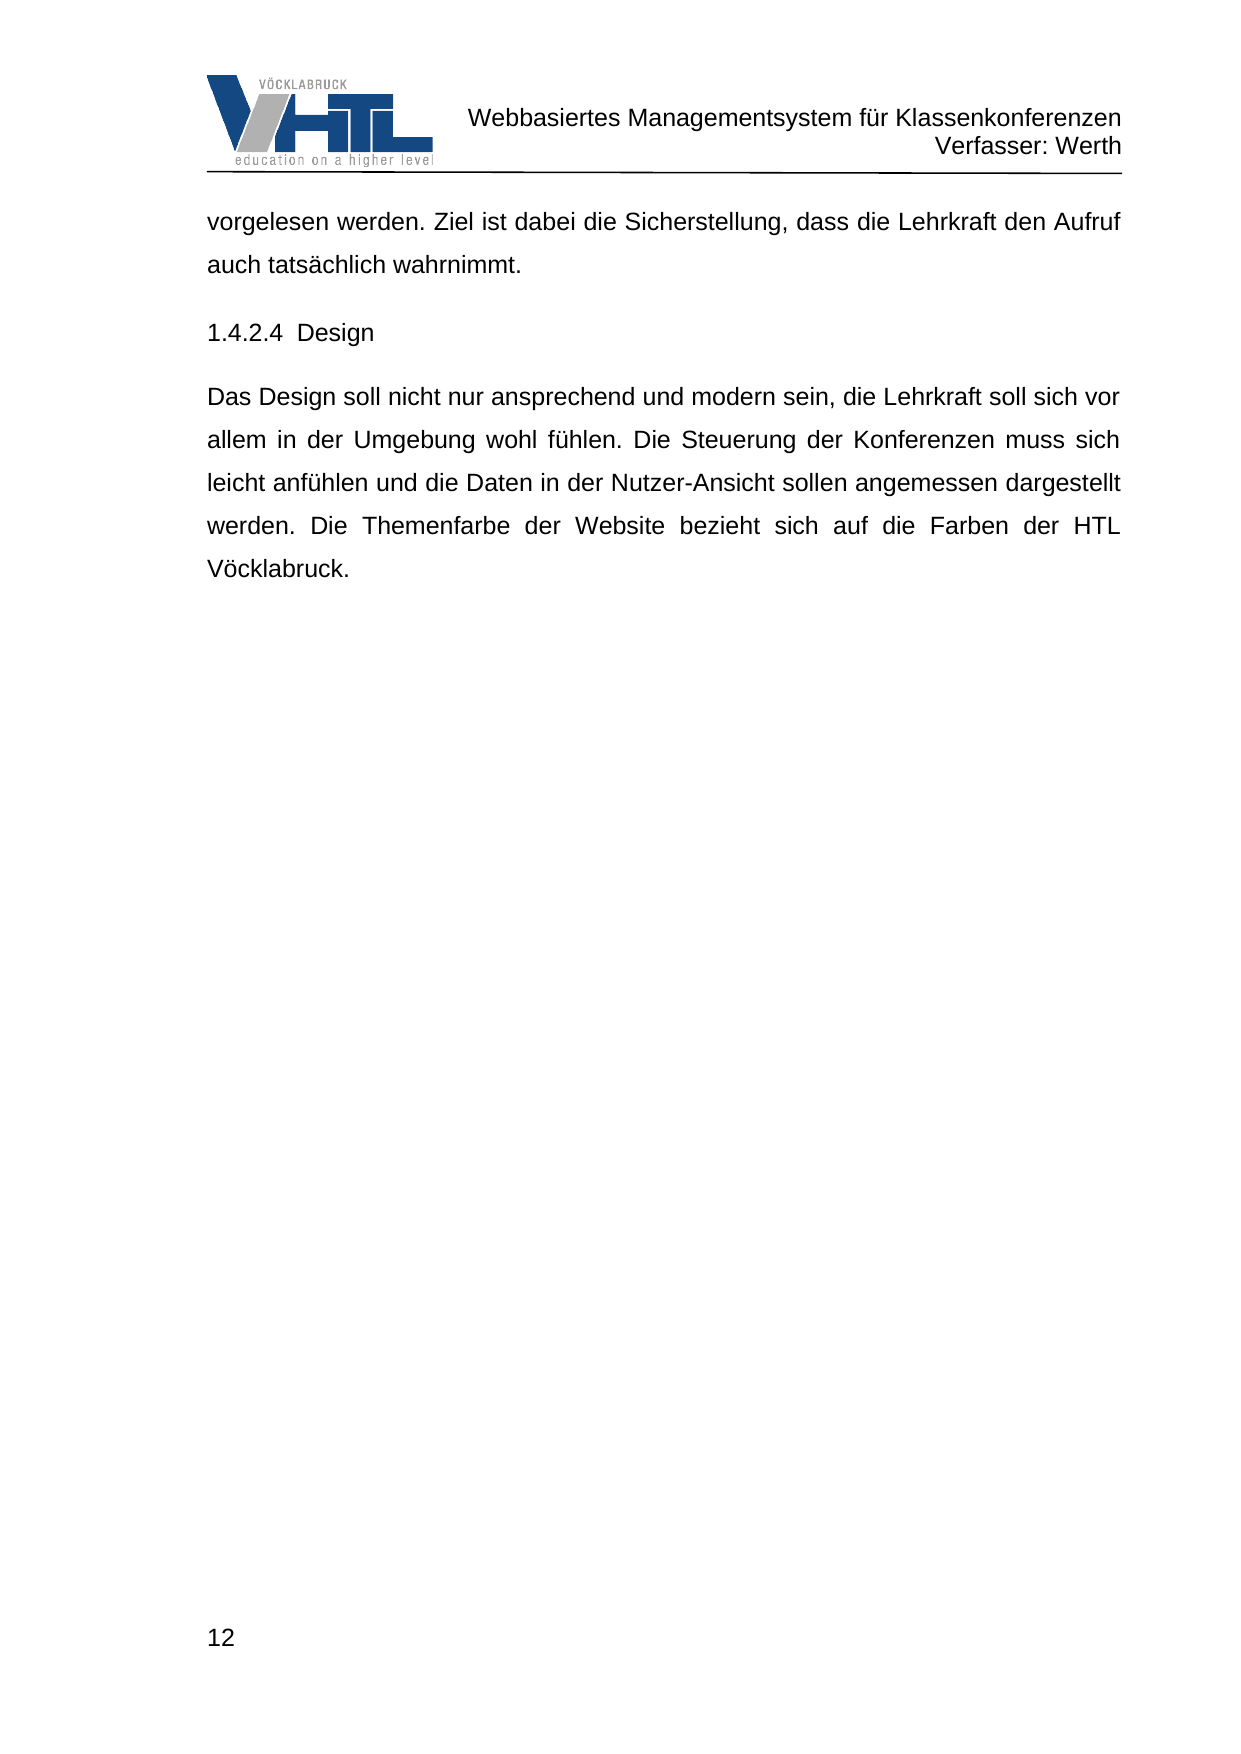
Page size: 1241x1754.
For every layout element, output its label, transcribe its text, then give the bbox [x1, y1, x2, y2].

text Das Design soll nicht nur ansprechend und modern sein, die Lehrkraft soll sich vor allem in der Umgebung wohl fühlen. Die Steuerung der Konferenzen muss sich leicht anfühlen und die Daten in der Nutzer-Ansicht sollen angemessen dargestellt werden. Die Themenfarbe der Website bezieht sich auf die Farben der HTL Vöcklabruck. [207, 382, 1122, 583]
subtitle Design [207, 318, 1122, 347]
picture [206, 75, 433, 167]
